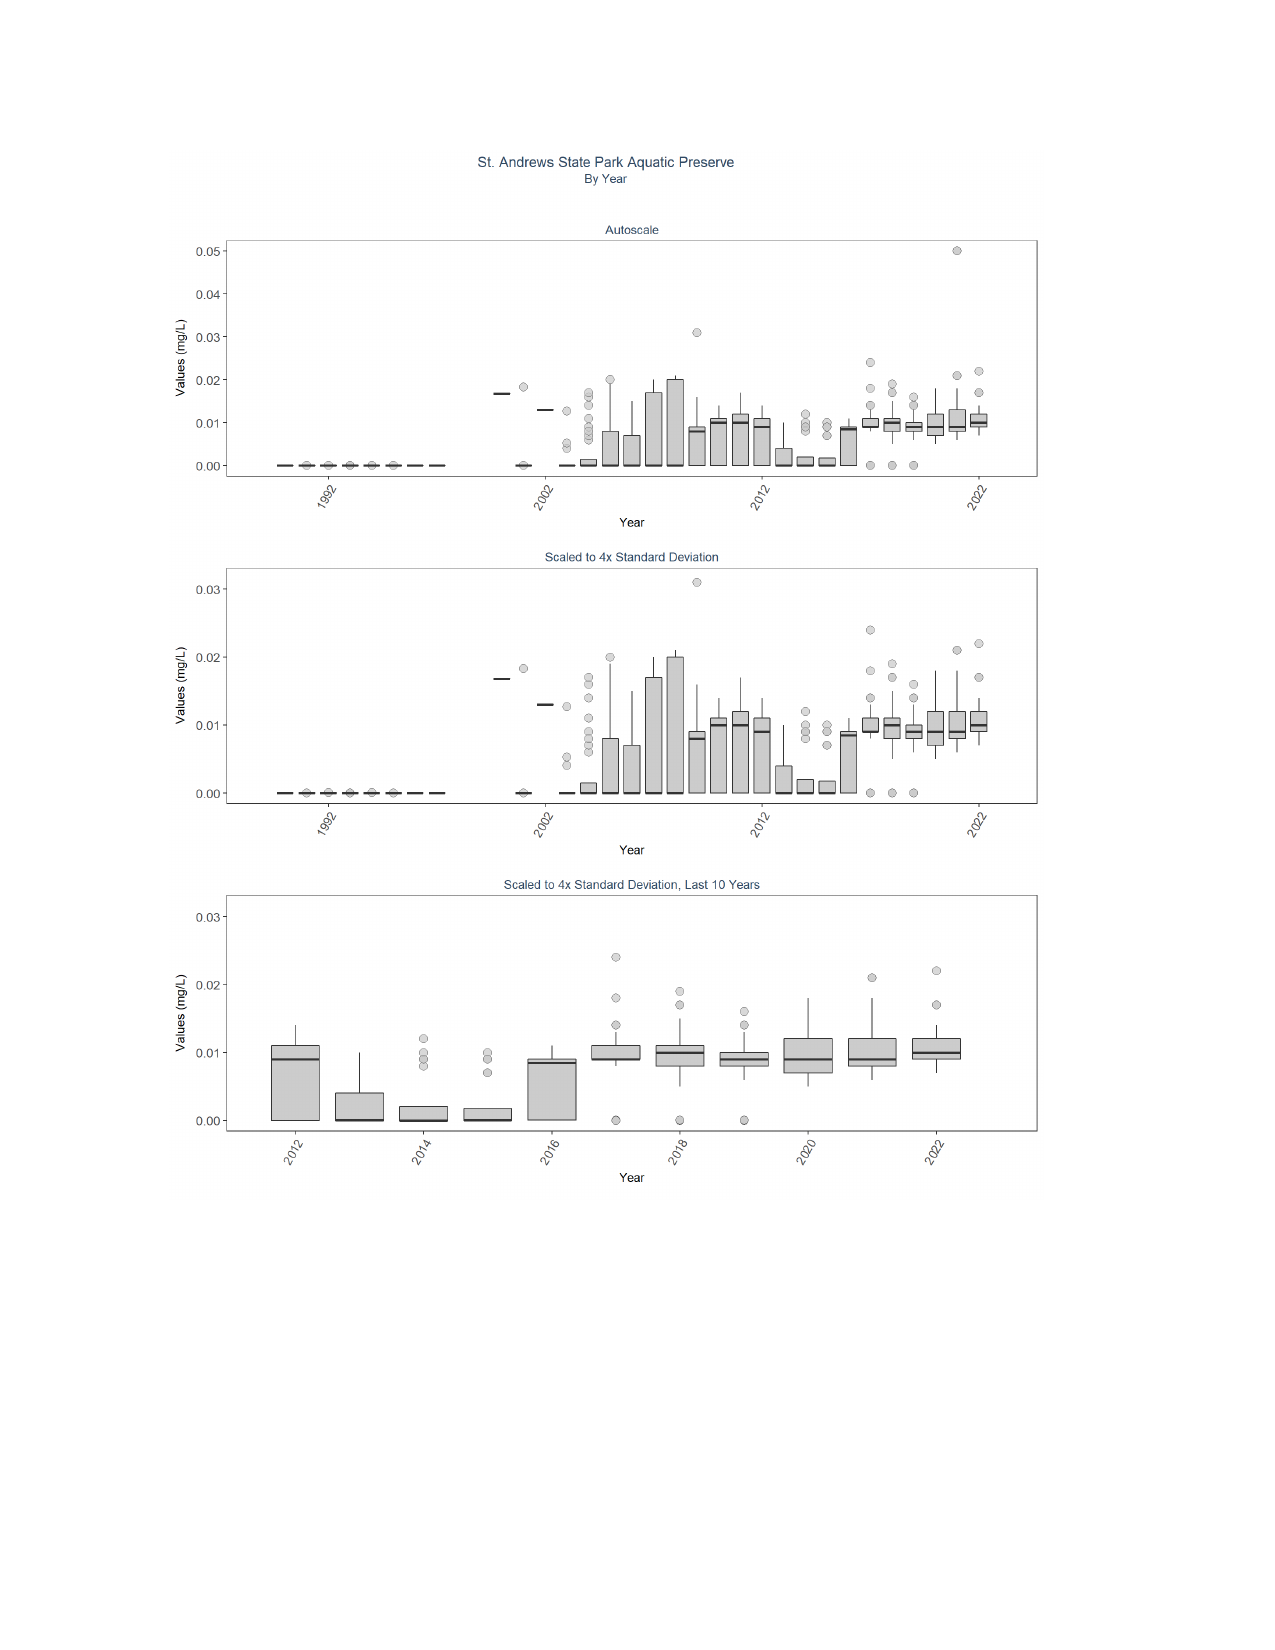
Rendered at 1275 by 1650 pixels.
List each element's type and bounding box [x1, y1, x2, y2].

picture [168, 150, 1044, 1200]
